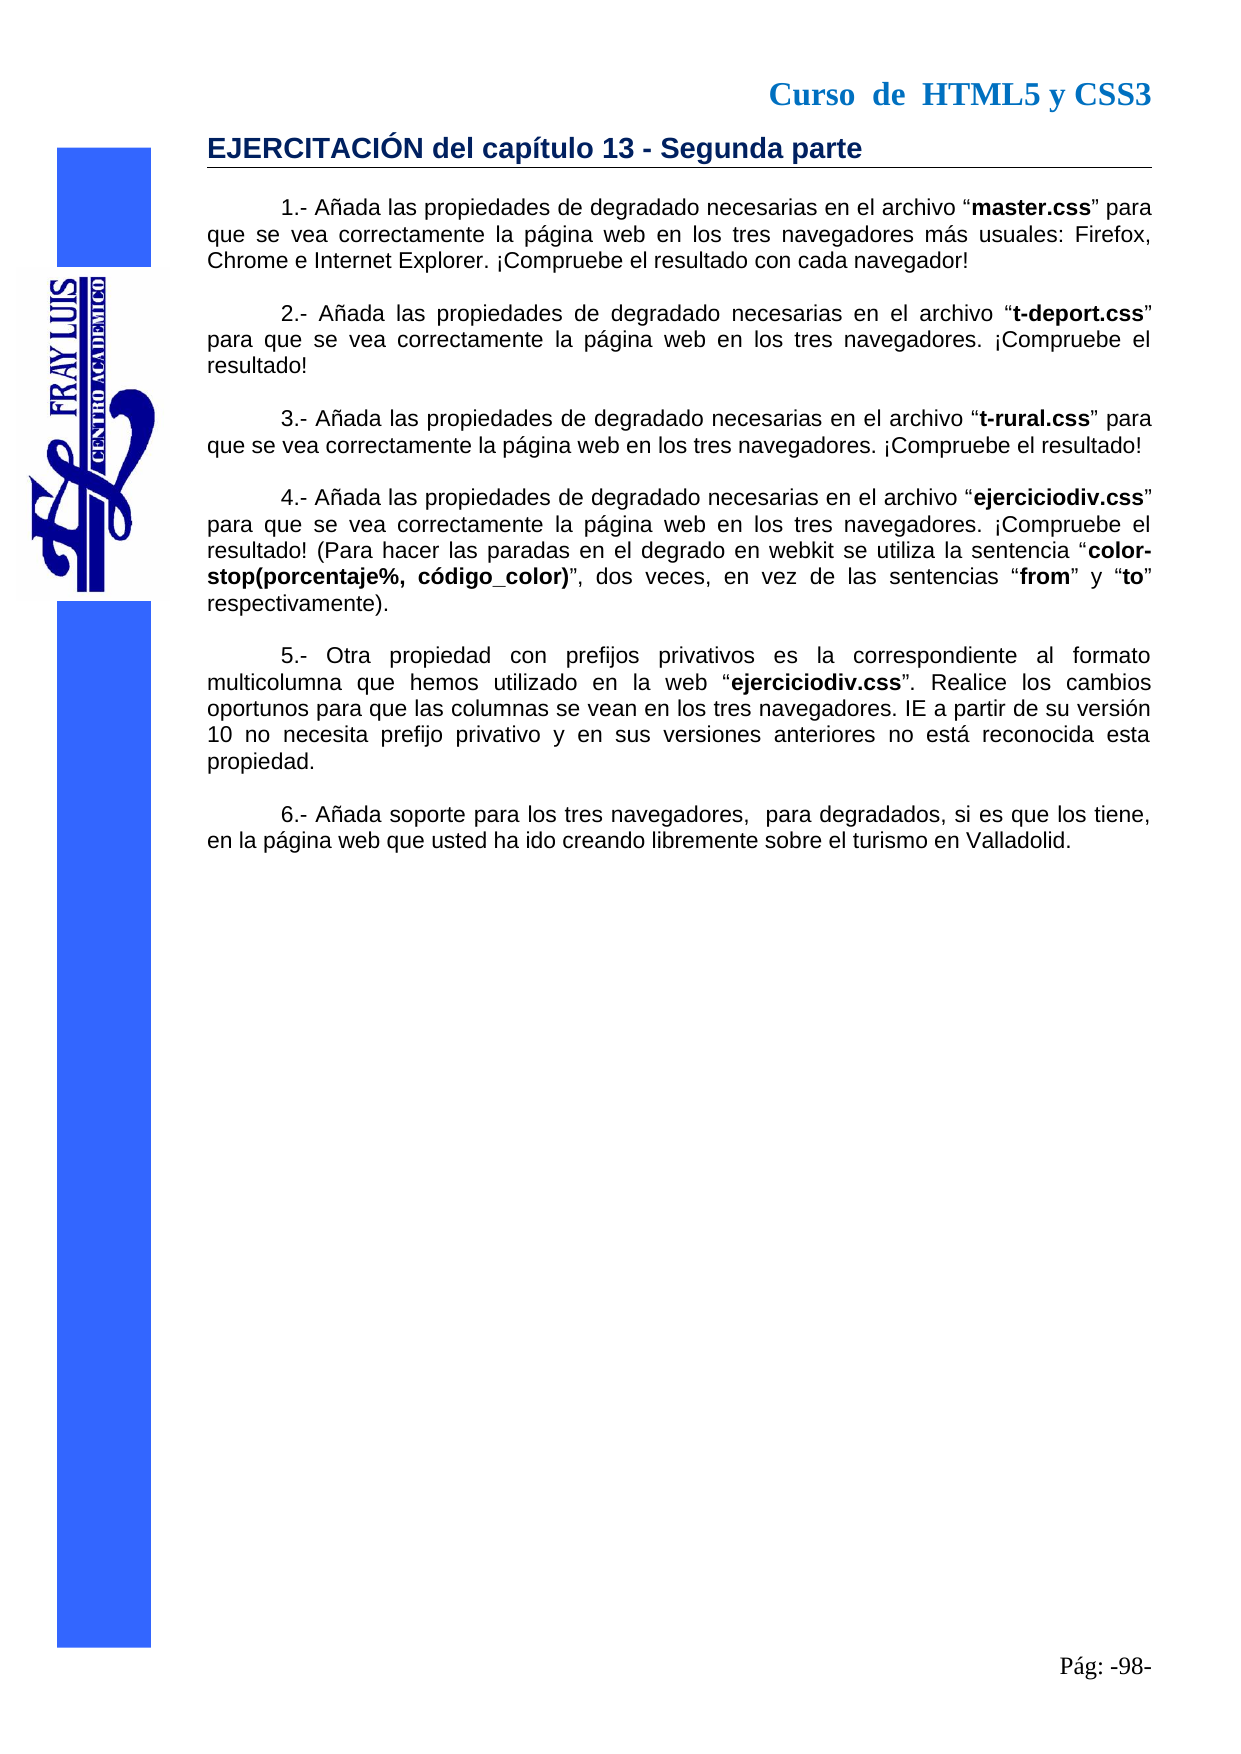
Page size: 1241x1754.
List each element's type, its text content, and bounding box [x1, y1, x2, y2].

text EJERCITACIÓN del capítulo 13 - Segunda parte [207, 131, 1152, 167]
text 1.- Añada las propiedades de degradado necesarias en el archivo “master.css” para que se vea correctamente la página web en los tres navegadores más usuales: Firefox, Chrome e Internet Explorer. ¡Compruebe el resultado con cada navegador! [207, 194, 1152, 273]
text 5.- Otra propiedad con prefijos privativos es la correspondiente al formato multicolumna que hemos utilizado en la web “ejerciciodiv.css”. Realice los cambios oportunos para que las columnas se vean en los tres navegadores. IE a partir de su versión 10 no necesita prefijo privativo y en sus versiones anteriores no está reconocida esta propiedad. [207, 642, 1152, 774]
text 2.- Añada las propiedades de degradado necesarias en el archivo “t-deport.css” para que se vea correctamente la página web en los tres navegadores. ¡Compruebe el resultado! [207, 300, 1152, 379]
text 3.- Añada las propiedades de degradado necesarias en el archivo “t-rural.css” para que se vea correctamente la página web en los tres navegadores. ¡Compruebe el resultado! [207, 405, 1152, 458]
text 4.- Añada las propiedades de degradado necesarias en el archivo “ejerciciodiv.css” para que se vea correctamente la página web en los tres navegadores. ¡Compruebe el resultado! (Para hacer las paradas en el degrado en webkit se utiliza la sentencia “color-stop(porcentaje%, código_color)”, dos veces, en vez de las sentencias “from” y “to” respectivamente). [207, 484, 1152, 616]
text 6.- Añada soporte para los tres navegadores, para degradados, si es que los tiene, en la página web que usted ha ido creando libremente sobre el turismo en Valladolid. [207, 801, 1152, 853]
